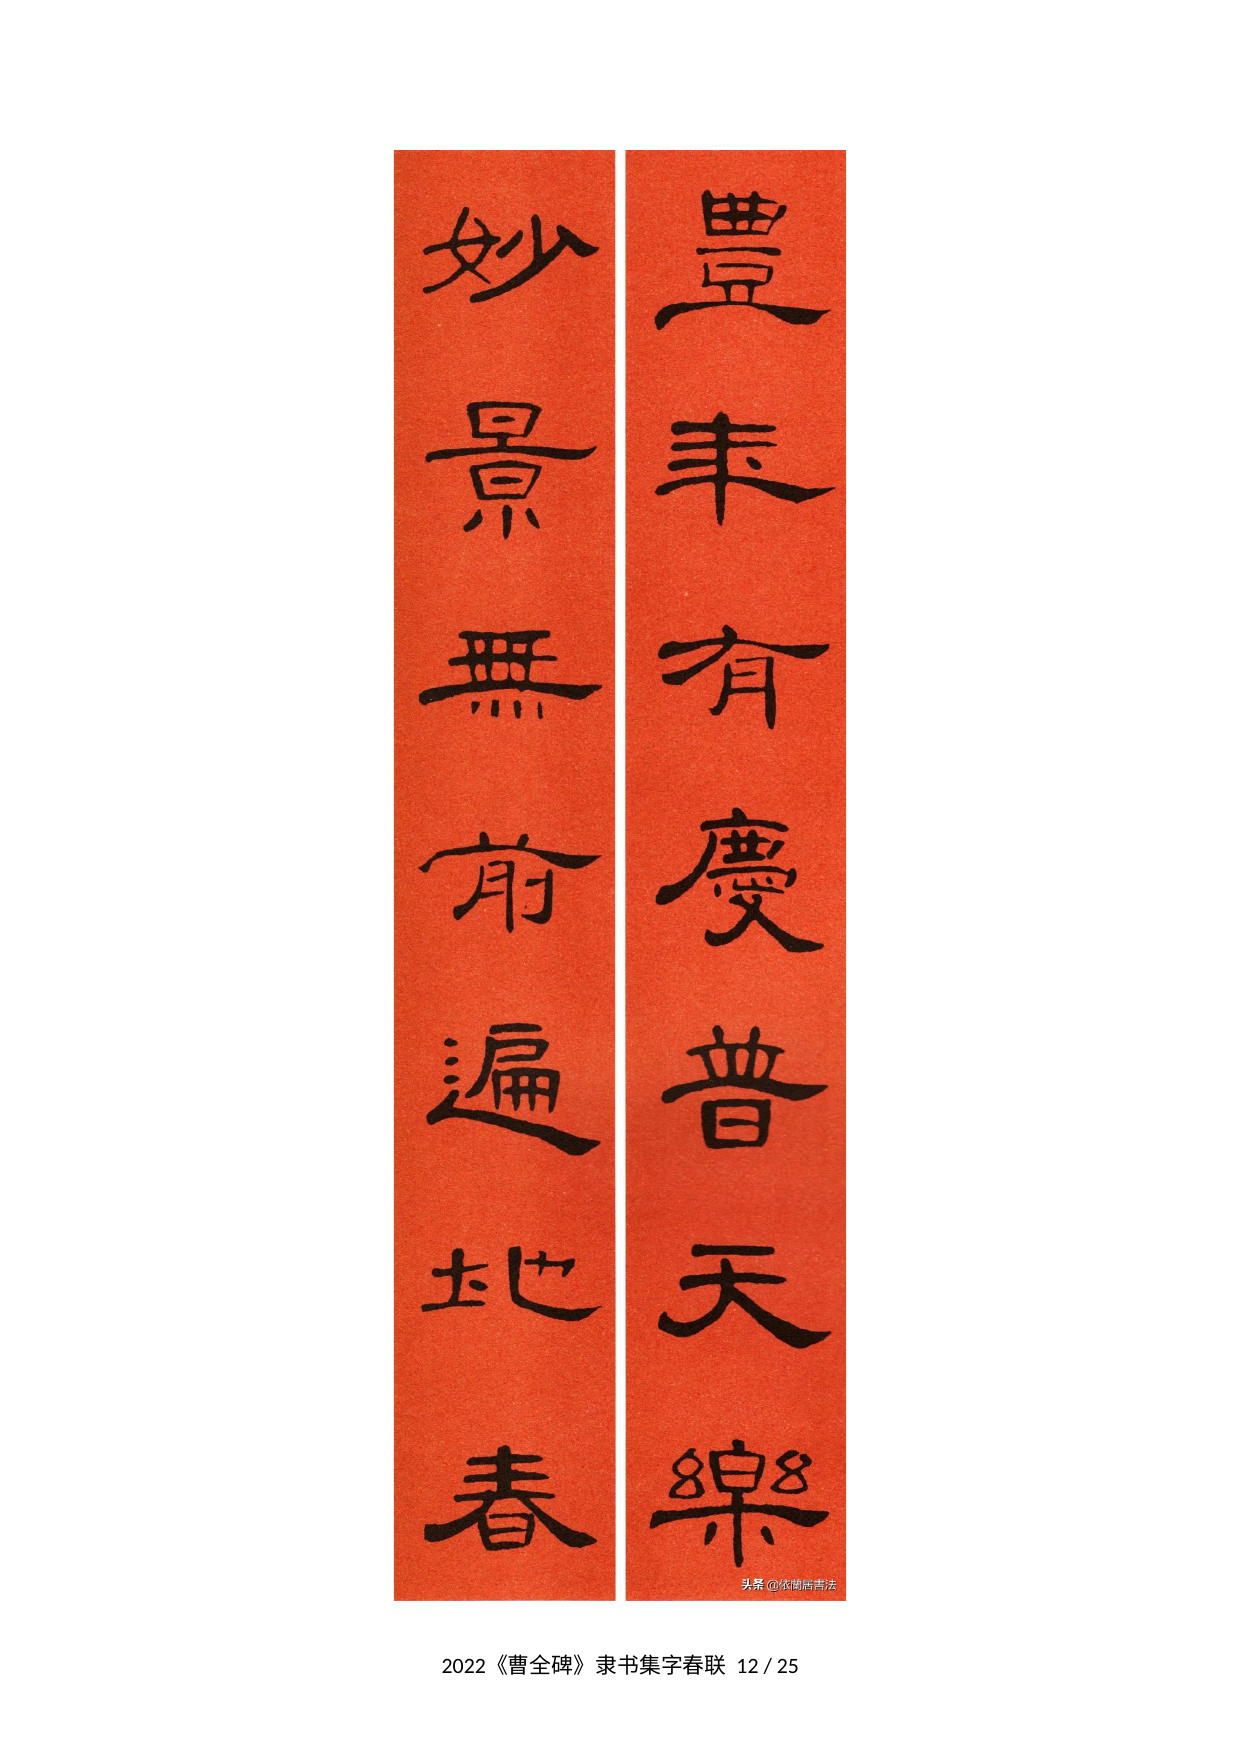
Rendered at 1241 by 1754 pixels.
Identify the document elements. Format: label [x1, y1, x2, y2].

picture [393, 150, 847, 1601]
